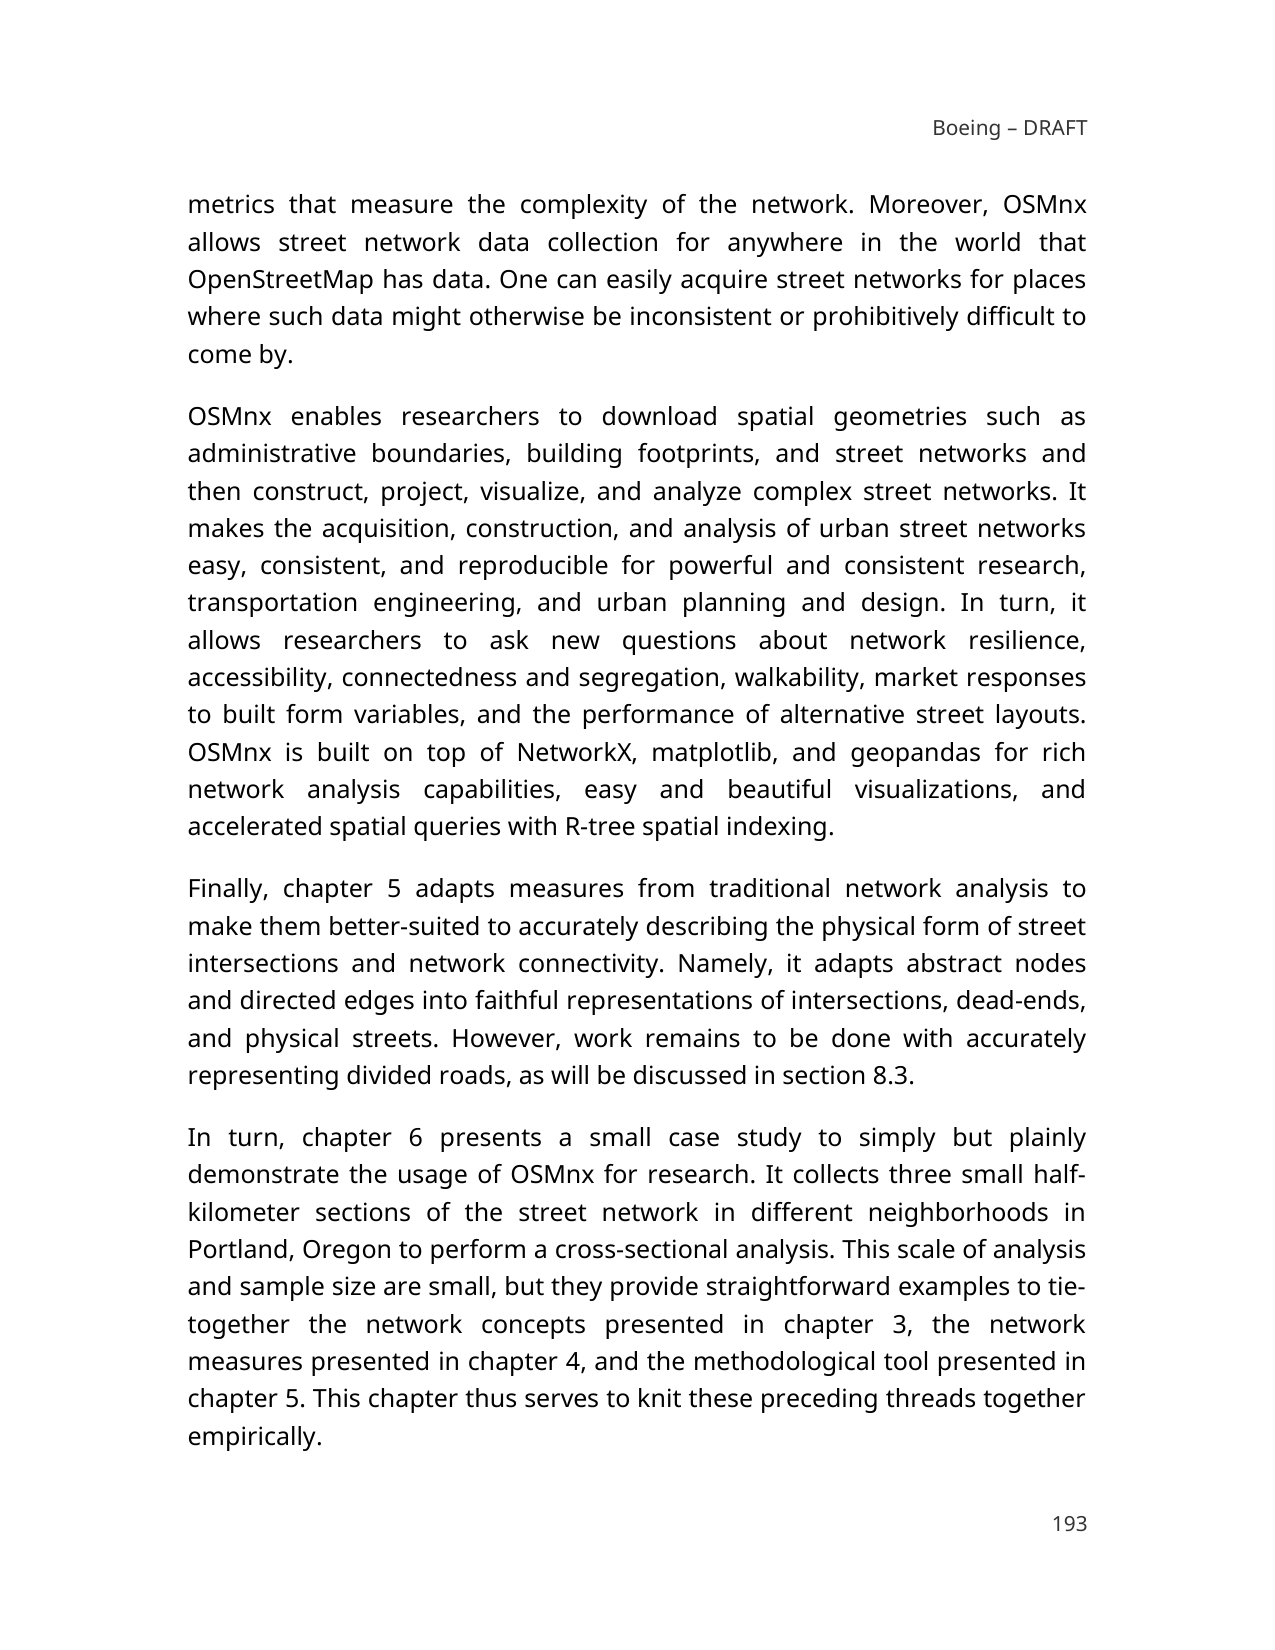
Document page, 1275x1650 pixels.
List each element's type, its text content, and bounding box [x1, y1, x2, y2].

text OSMnx enables researchers to download spatial geometries such as administrative boundaries, building footprints, and street networks and then construct, project, visualize, and analyze complex street networks. It makes the acquisition, construction, and analysis of urban street networks easy, consistent, and reproducible for powerful and consistent research, transportation engineering, and urban planning and design. In turn, it allows researchers to ask new questions about network resilience, accessibility, connectedness and segregation, walkability, market responses to built form variables, and the performance of alternative street layouts. OSMnx is built on top of NetworkX, matplotlib, and geopandas for rich network analysis capabilities, easy and beautiful visualizations, and accelerated spatial queries with R-tree spatial indexing. [187, 399, 1087, 843]
text Finally, chapter 5 adapts measures from traditional network analysis to make them better-suited to accurately describing the physical form of street intersections and network connectivity. Namely, it adapts abstract nodes and directed edges into faithful representations of intersections, dead-ends, and physical streets. However, work remains to be done with accurately representing divided roads, as will be discussed in section 8.3. [187, 871, 1087, 1092]
text In turn, chapter 6 presents a small case study to simply but plainly demonstrate the usage of OSMnx for research. It collects three small half-kilometer sections of the street network in different neighborhoods in Portland, Oregon to perform a cross-sectional analysis. This scale of analysis and sample size are small, but they provide straightforward examples to tie-together the network concepts presented in chapter 3, the network measures presented in chapter 4, and the methodological tool presented in chapter 5. This chapter thus serves to knit these preceding threads together empirically. [187, 1120, 1087, 1452]
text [187, 187, 1087, 371]
